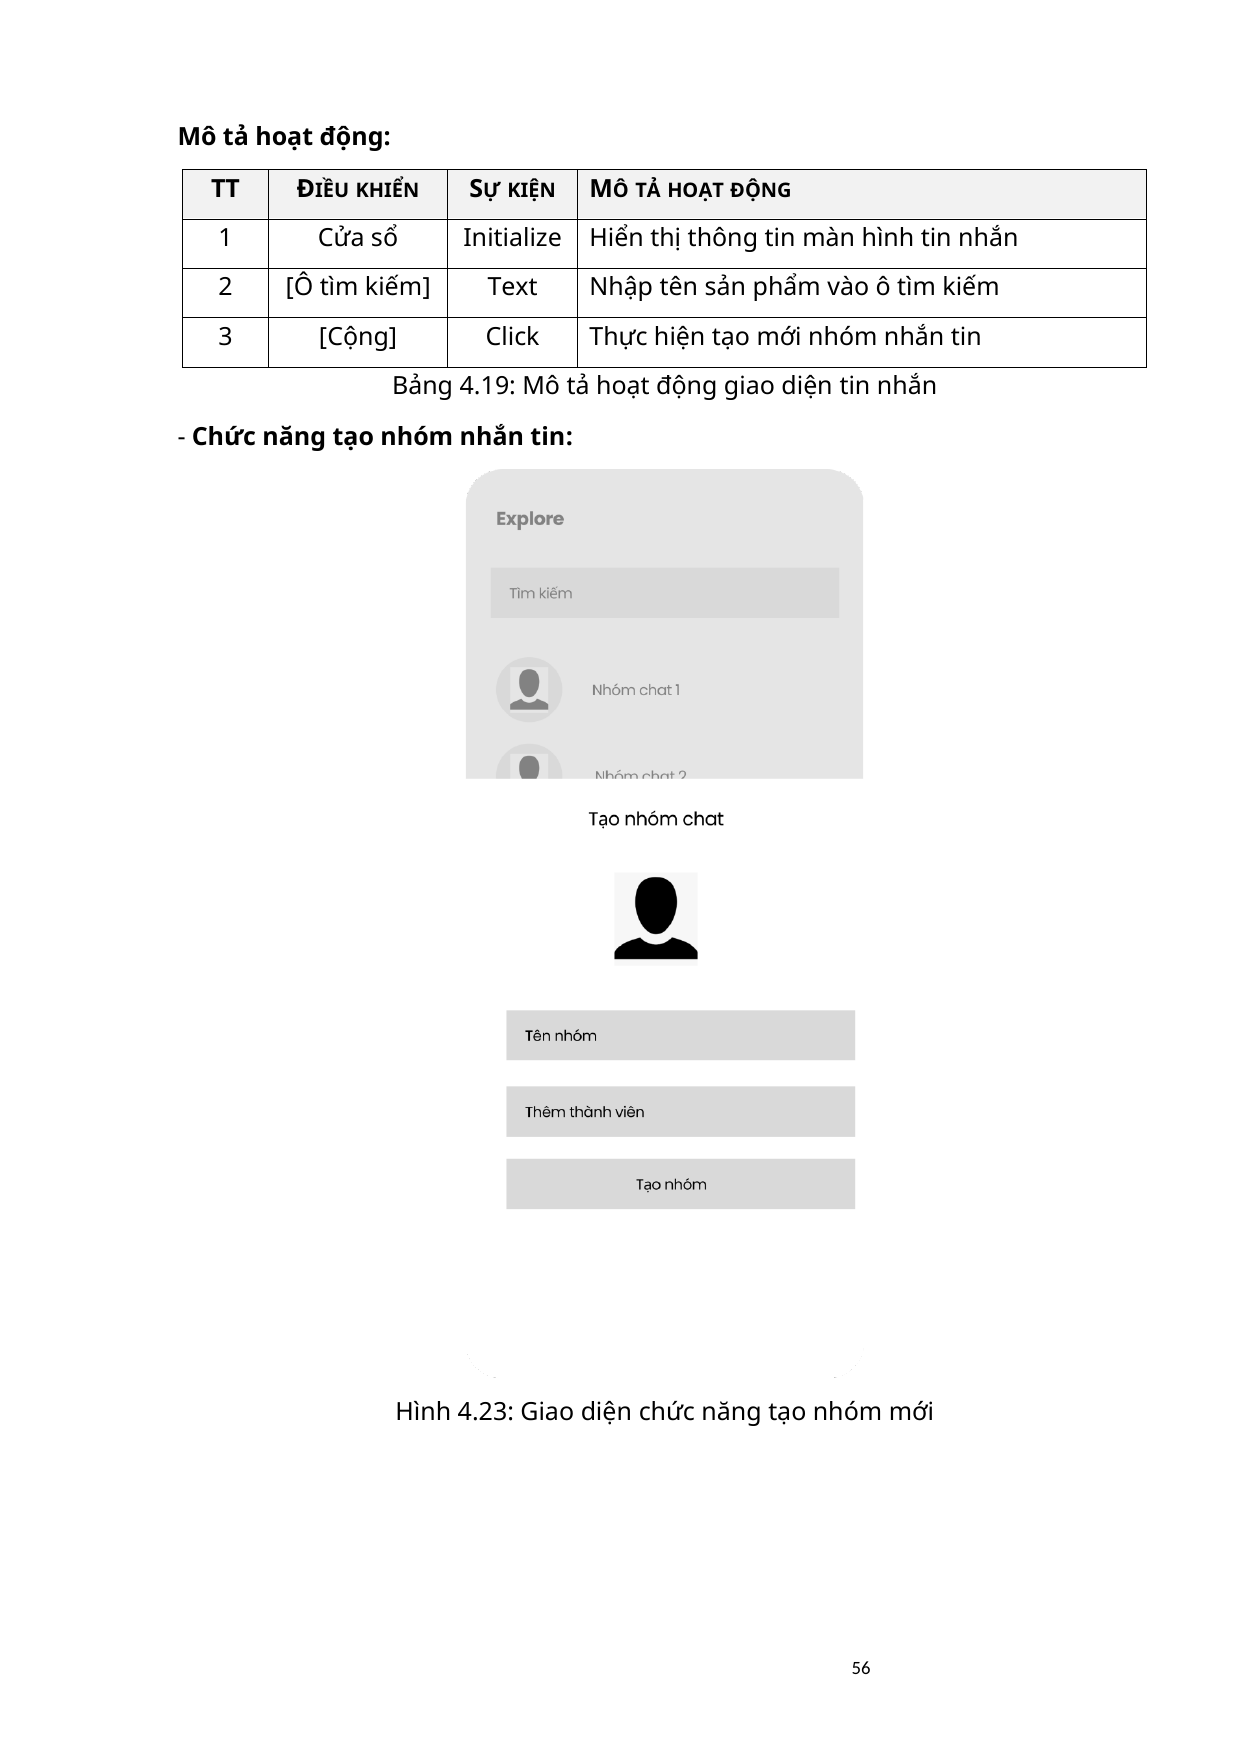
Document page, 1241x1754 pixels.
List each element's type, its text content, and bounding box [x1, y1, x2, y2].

table_cell [Cộng] [269, 318, 447, 367]
table_cell Initialize [448, 220, 577, 268]
list Hình 4.23: Giao diện chức năng tạo nhóm mới [177, 1393, 1152, 1427]
table_cell Hiển thị thông tin màn hình tin nhắn [578, 220, 1146, 268]
table_header TT [183, 170, 268, 218]
table_cell [Ô tìm kiếm] [269, 269, 447, 317]
list Bảng 4.19: Mô tả hoạt động giao diện tin nhắn [177, 368, 1152, 402]
table_cell Thực hiện tạo mới nhóm nhắn tin [578, 318, 1146, 367]
table_cell 1 [183, 220, 268, 268]
table_cell Nhập tên sản phẩm vào ô tìm kiếm [578, 269, 1146, 317]
table_header Điều khiển [269, 170, 447, 218]
table_header Sự kiện [448, 170, 577, 218]
table_cell Cửa sổ [269, 220, 447, 268]
table_header Mô tả hoạt động [578, 170, 1146, 218]
table_cell 3 [183, 318, 268, 367]
list Mô tả hoạt động: [177, 118, 1152, 152]
table_cell 2 [183, 269, 268, 317]
table_cell Click [448, 318, 577, 367]
list - Chức năng tạo nhóm nhắn tin: [177, 419, 1152, 453]
picture [465, 469, 864, 1378]
table_cell Text [448, 269, 577, 317]
